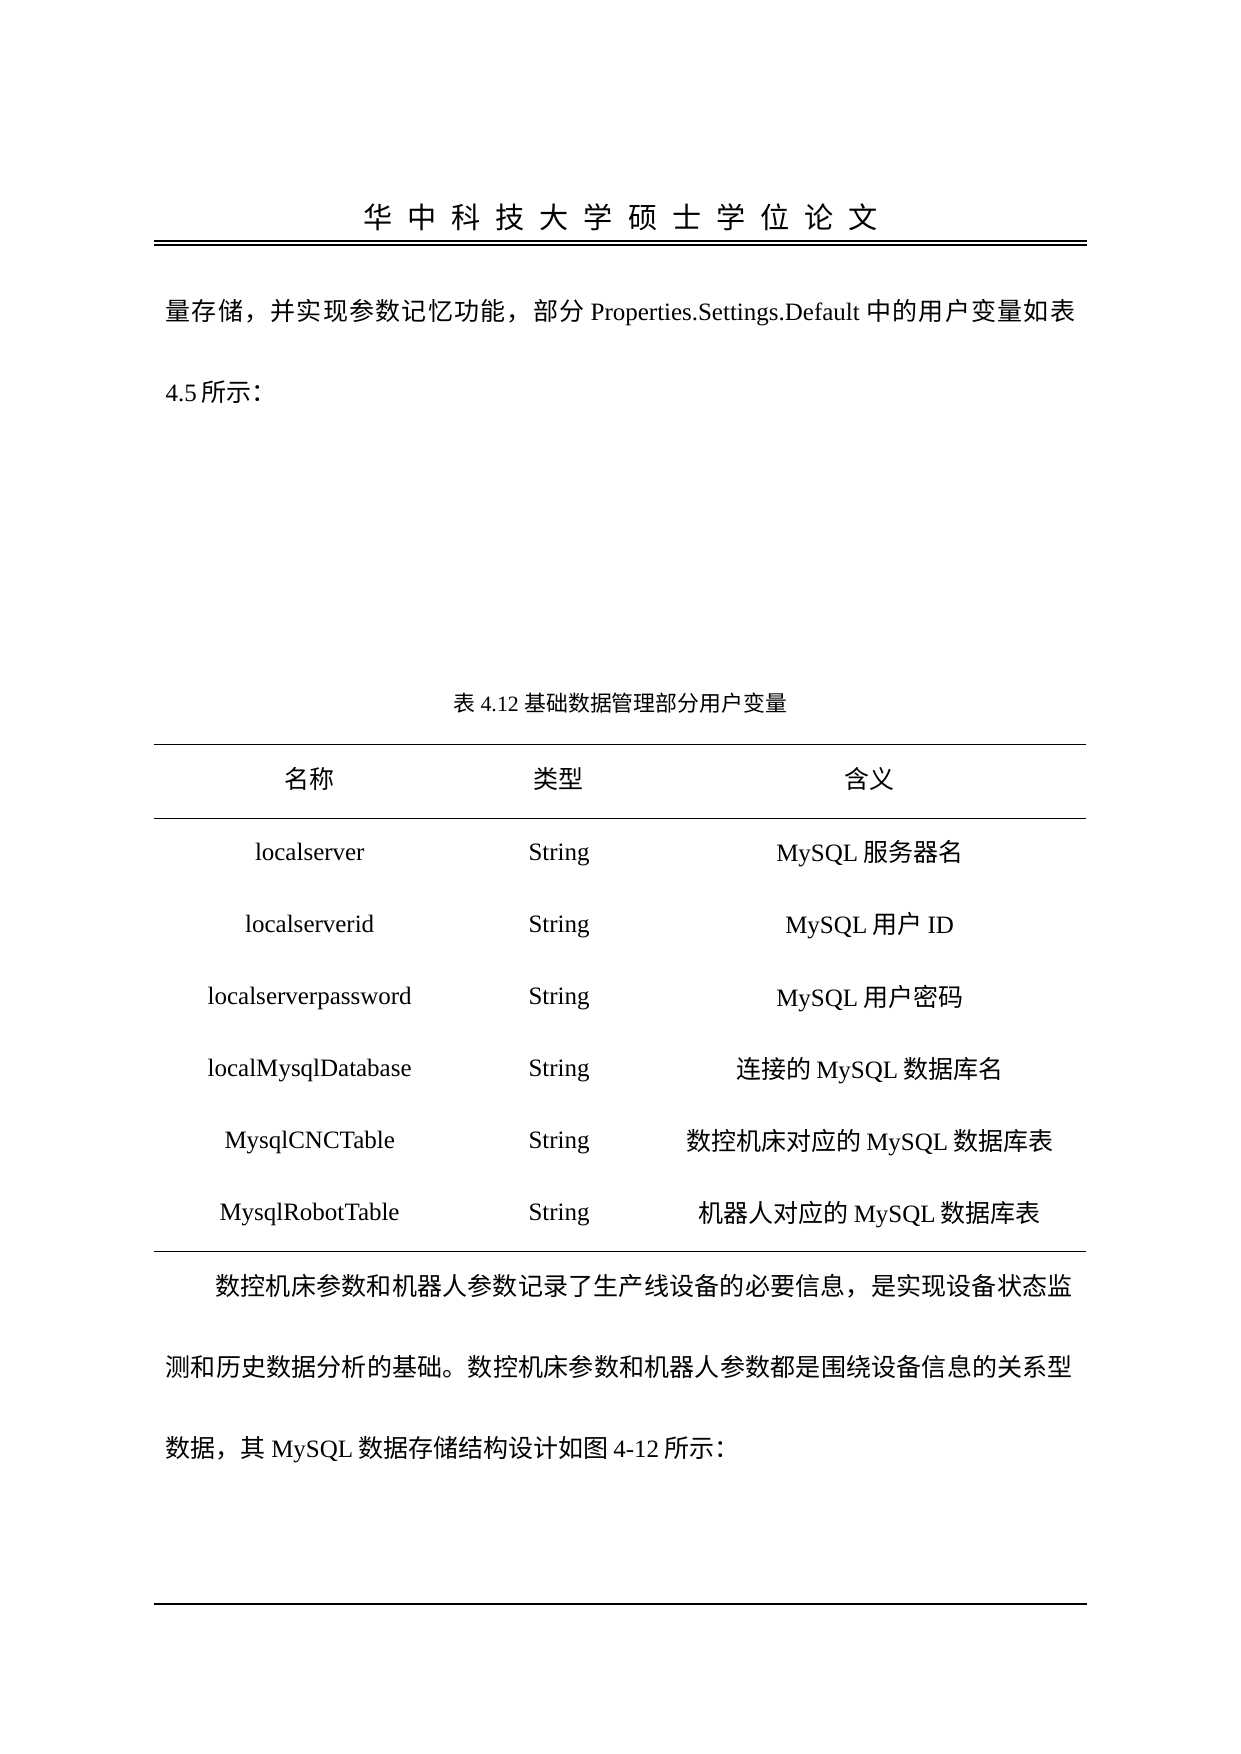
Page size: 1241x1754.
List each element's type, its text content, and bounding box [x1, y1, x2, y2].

table_cell String [465, 1035, 653, 1107]
table_header 名称 [154, 745, 465, 817]
table_header 含义 [653, 745, 1086, 817]
table_cell localserver [154, 819, 465, 891]
table_cell String [465, 963, 653, 1035]
table_cell 数控机床对应的MySQL数据库表 [653, 1107, 1086, 1179]
table_header 类型 [465, 745, 653, 817]
table_cell localserverpassword [154, 963, 465, 1035]
table_cell String [465, 819, 653, 891]
table_cell 机器人对应的MySQL数据库表 [653, 1179, 1086, 1251]
table_cell MySQL服务器名 [653, 819, 1086, 891]
table_cell MySQL用户密码 [653, 963, 1086, 1035]
table_cell MySQL用户ID [653, 891, 1086, 963]
table_cell localserverid [154, 891, 465, 963]
table_cell String [465, 1179, 653, 1251]
text 数控机床参数和机器人参数记录了生产线设备的必要信息，是实现设备状态监测和历史数据分析的基础。数控机床参数和机器人参数都是围绕设备信息的关系型数据，其 MySQL数据存储结构设计如图4-12所示： [165, 1252, 1075, 1479]
table_cell String [465, 891, 653, 963]
table_cell MysqlRobotTable [154, 1179, 465, 1251]
table_cell localMysqlDatabase [154, 1035, 465, 1107]
table_cell MysqlCNCTable [154, 1107, 465, 1179]
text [165, 277, 1075, 423]
table_cell String [465, 1107, 653, 1179]
table_cell 连接的MySQL数据库名 [653, 1035, 1086, 1107]
